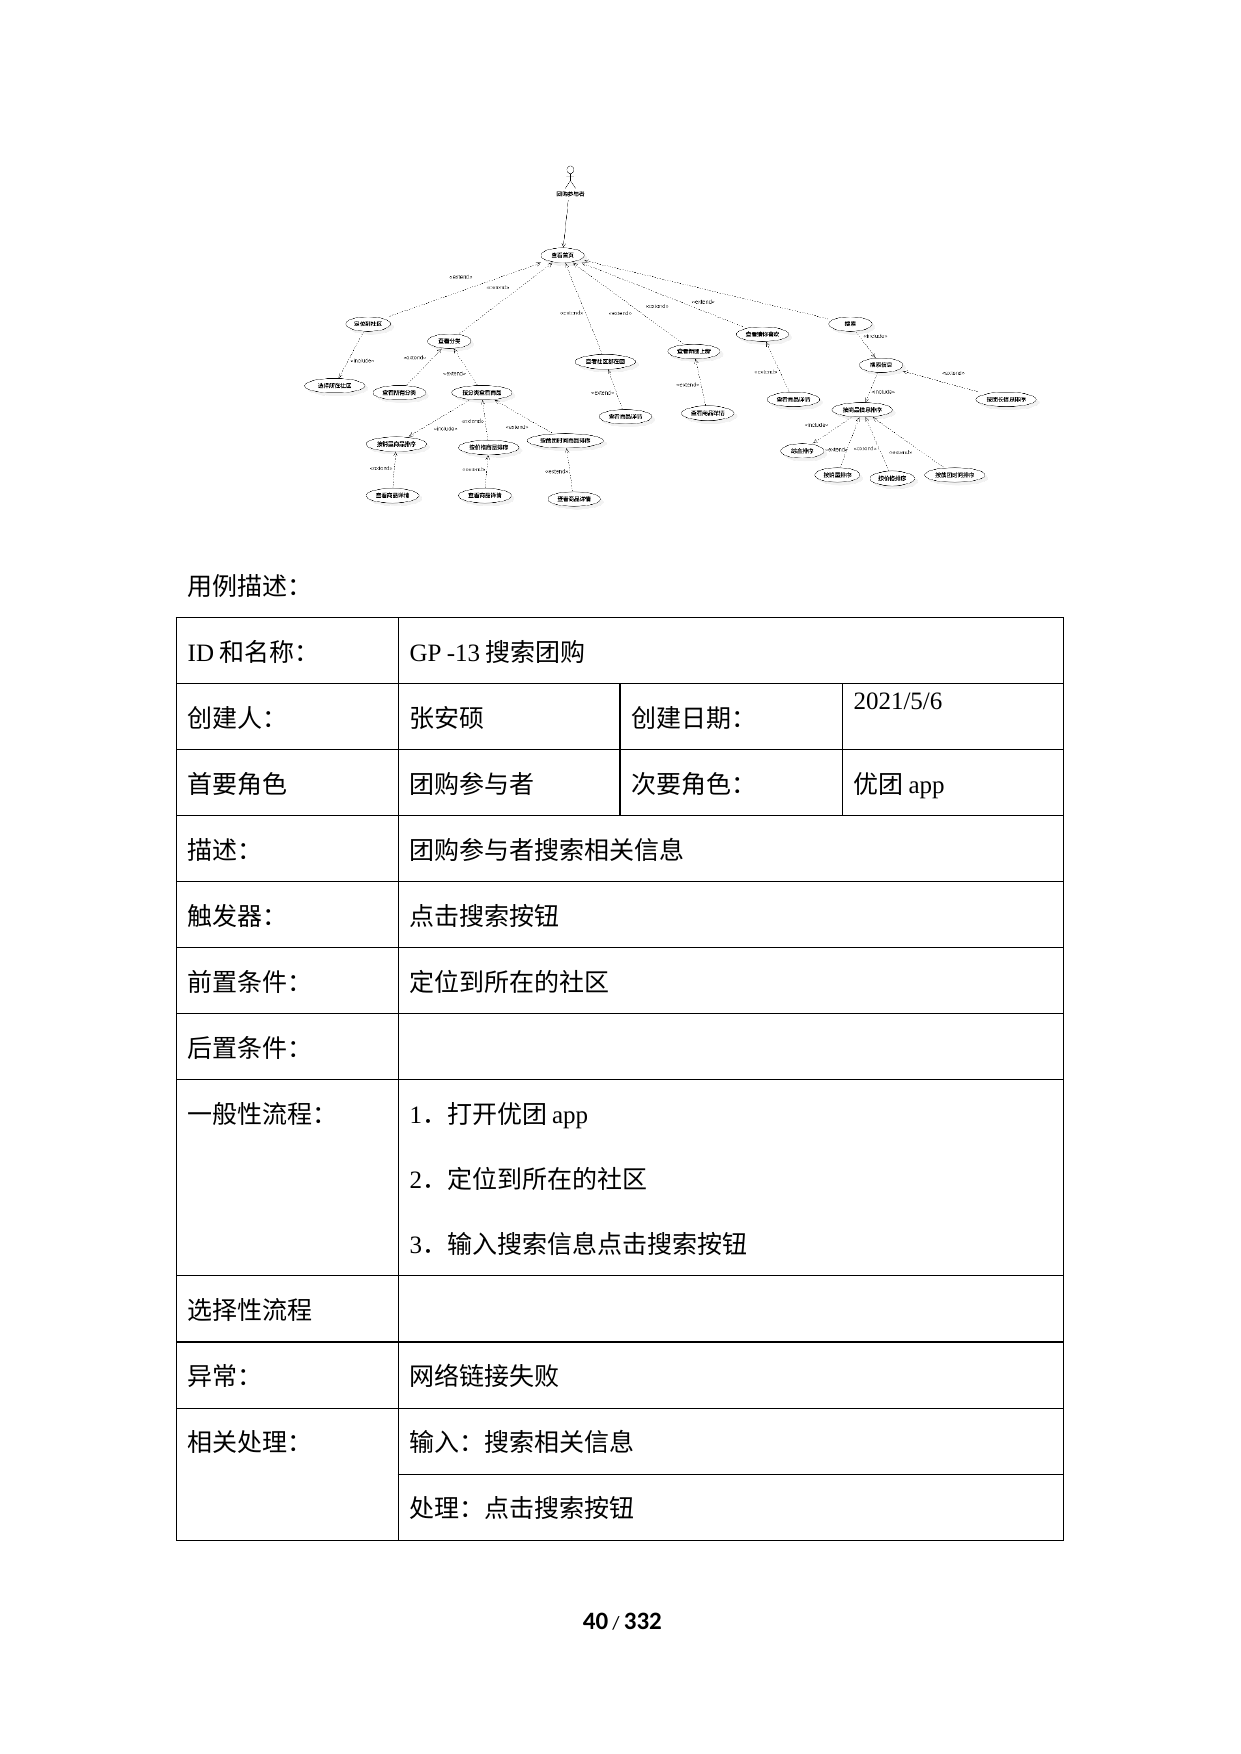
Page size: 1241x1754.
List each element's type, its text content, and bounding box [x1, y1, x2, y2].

text 用例描述： [187, 552, 1053, 617]
table_cell 1．打开优团app 2．定位到所在的社区 3．输入搜索信息点击搜索按钮 [399, 1080, 1063, 1275]
table_header GP -13搜索团购 [399, 618, 1063, 683]
table_cell 团购参与者搜索相关信息 [399, 816, 1063, 881]
table_cell 后置条件： [177, 1014, 398, 1079]
table_cell 创建人： [177, 684, 398, 749]
table_cell 2021/5/6 [843, 684, 1063, 749]
table_cell [399, 1276, 1063, 1341]
table_cell 定位到所在的社区 [399, 948, 1063, 1013]
table_cell 相关处理： [177, 1409, 398, 1539]
table_cell 张安硕 [399, 684, 619, 749]
table_header ID和名称： [177, 618, 398, 683]
table_cell 团购参与者 [399, 750, 619, 815]
picture [187, 162, 1053, 523]
table_cell 首要角色 [177, 750, 398, 815]
table_cell 选择性流程 [177, 1276, 398, 1341]
table_cell [399, 1014, 1063, 1079]
table_cell 处理：点击搜索按钮 [399, 1475, 1063, 1539]
table_cell 输入：搜索相关信息 [399, 1409, 1063, 1473]
table_cell 次要角色： [621, 750, 842, 815]
table_cell 点击搜索按钮 [399, 882, 1063, 947]
table_cell 创建日期： [621, 684, 842, 749]
table_cell 描述： [177, 816, 398, 881]
table_cell 优团app [843, 750, 1063, 815]
table_cell 前置条件： [177, 948, 398, 1013]
table_cell 网络链接失败 [399, 1343, 1063, 1407]
table_cell 一般性流程： [177, 1080, 398, 1275]
table_cell 触发器： [177, 882, 398, 947]
table_cell 异常： [177, 1343, 398, 1407]
